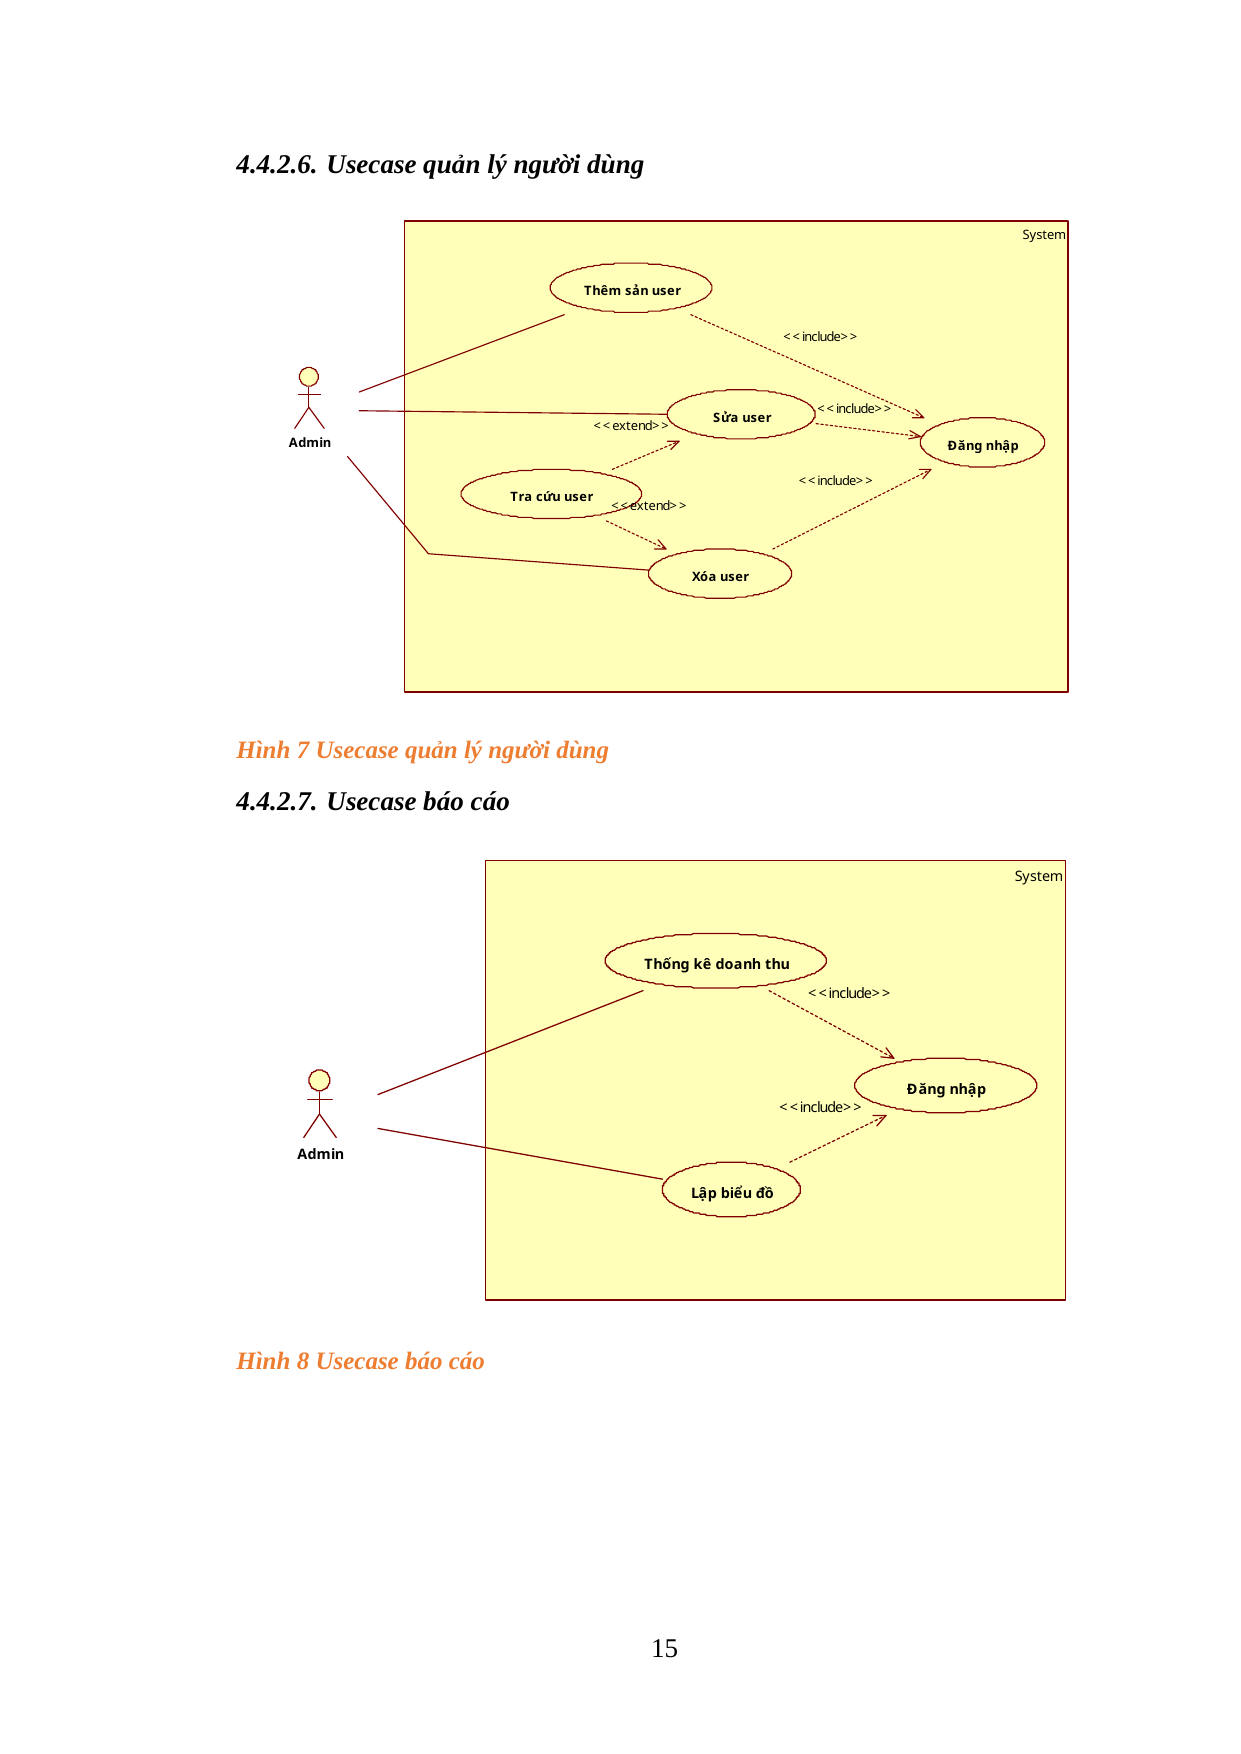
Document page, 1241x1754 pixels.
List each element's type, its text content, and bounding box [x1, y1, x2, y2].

subtitle Usecase báo cáo [236, 785, 1092, 816]
subtitle Usecase quản lý người dùng [236, 148, 1092, 179]
